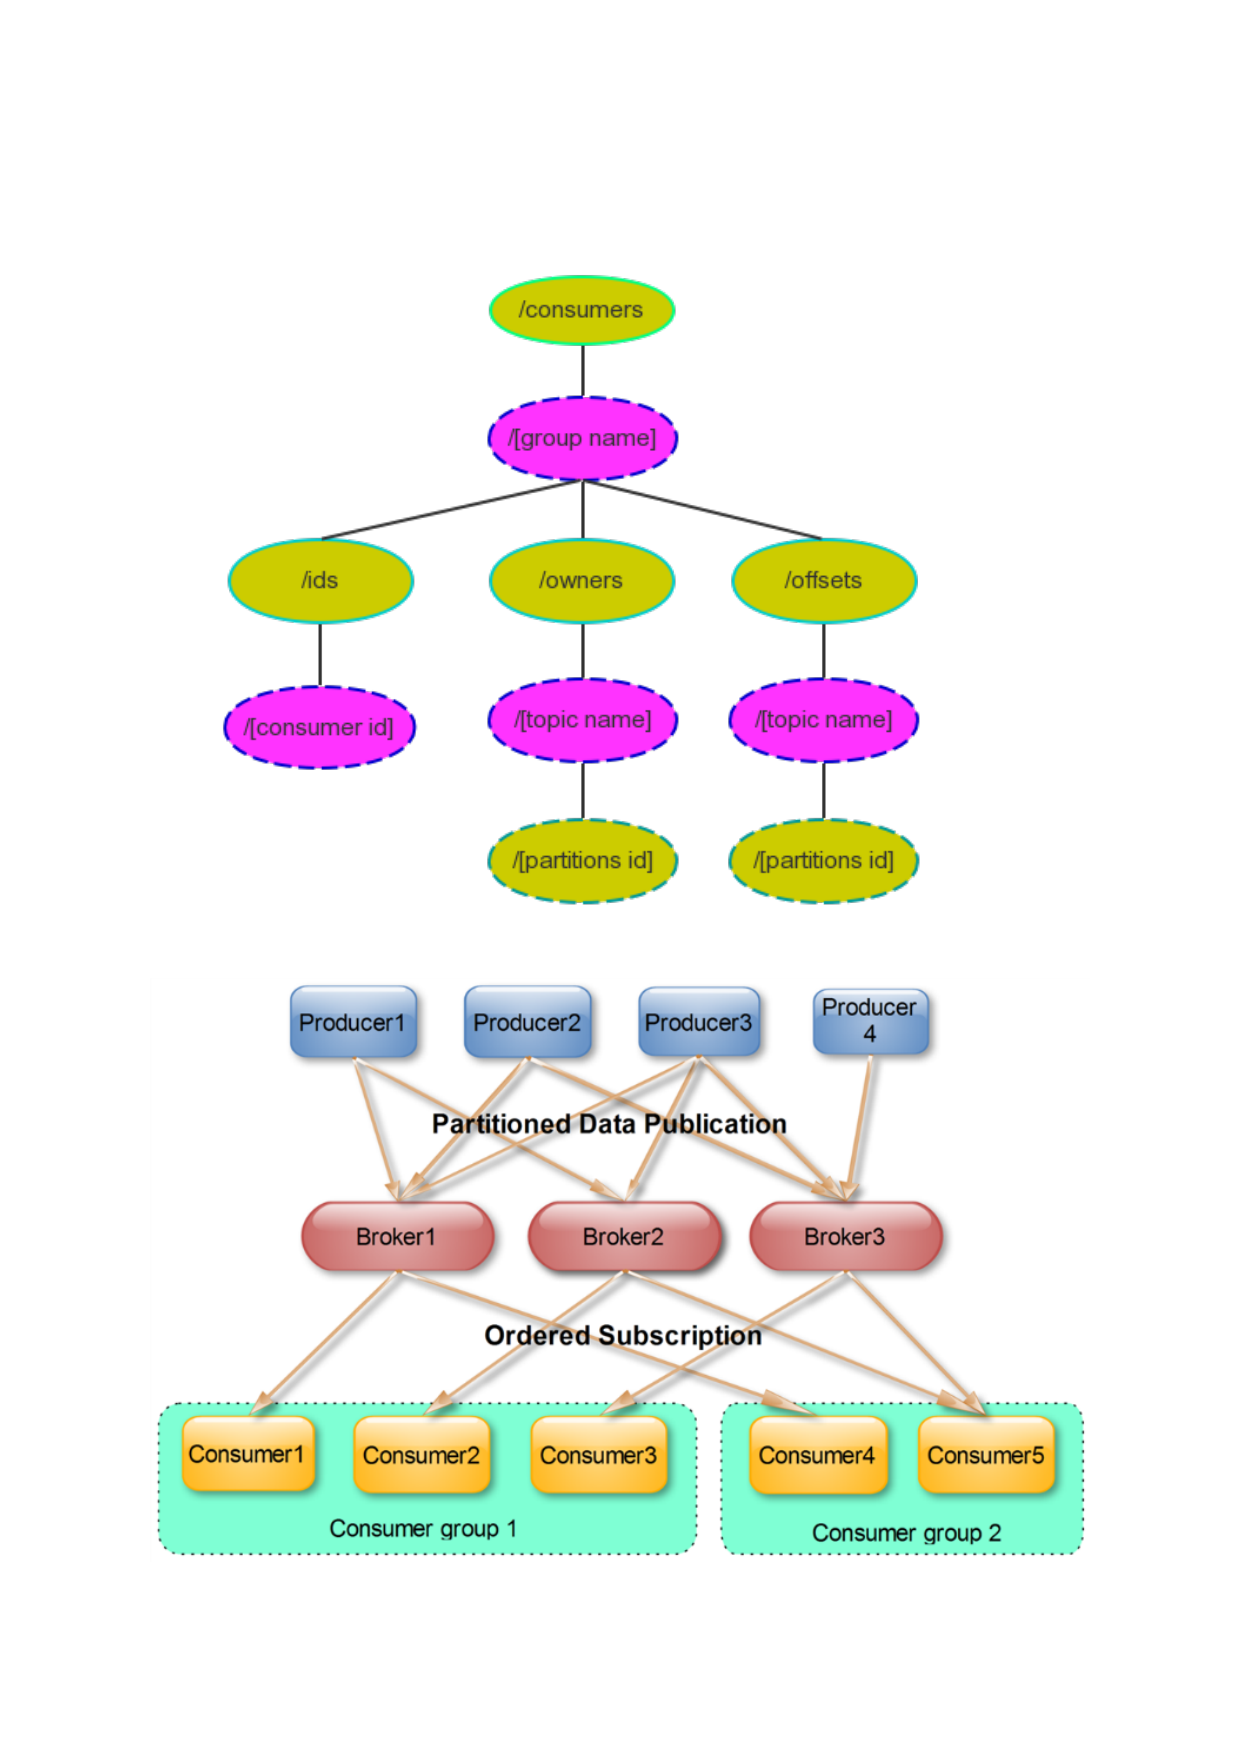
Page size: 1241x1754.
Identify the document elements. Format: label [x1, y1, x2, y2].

picture [150, 203, 968, 953]
picture [150, 978, 1091, 1562]
